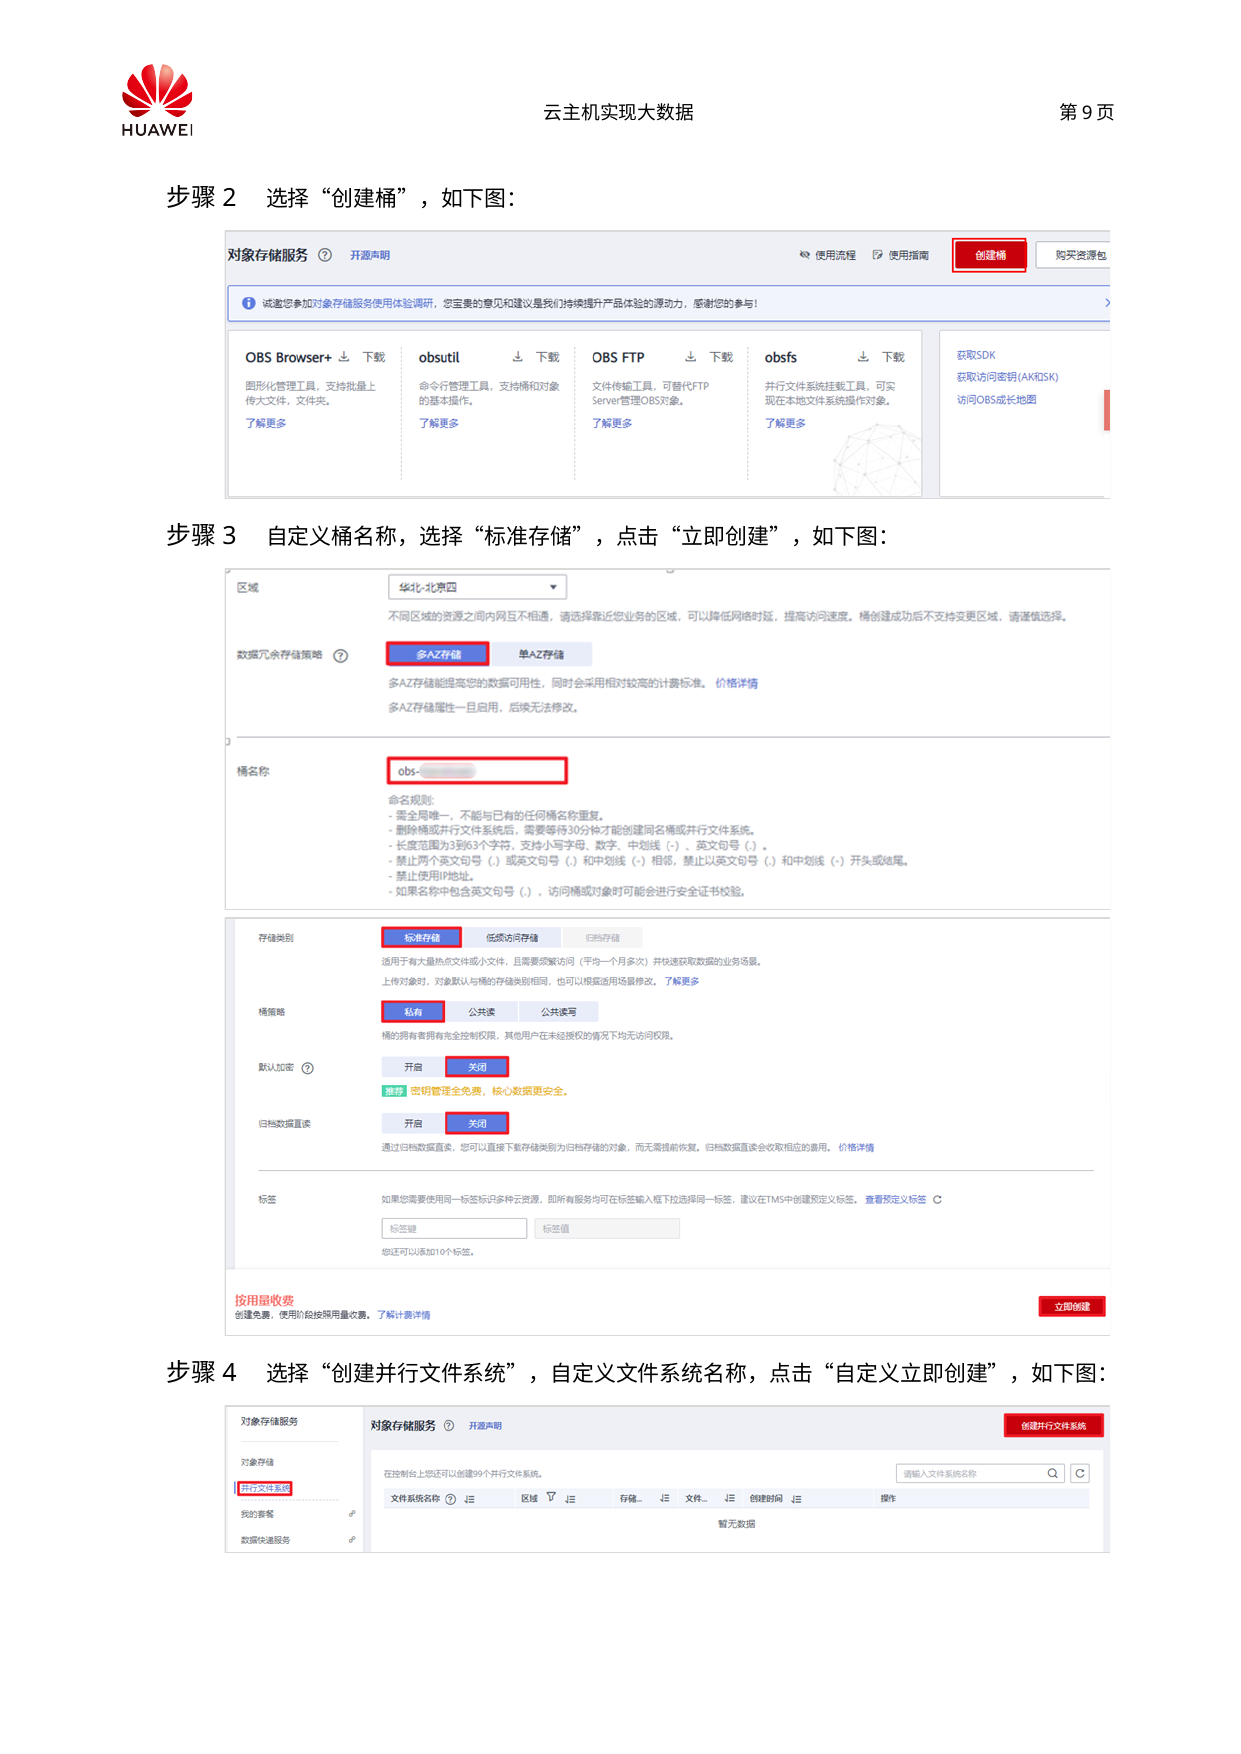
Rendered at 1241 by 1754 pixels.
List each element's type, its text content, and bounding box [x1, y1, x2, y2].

text 选择“创建并行文件系统”，自定义文件系统名称，点击“自定义立即创建”，如下图： [236, 1352, 1122, 1389]
picture [122, 64, 193, 136]
picture [224, 917, 1111, 1336]
text 选择“创建桶”，如下图： [236, 177, 1122, 213]
picture [224, 1405, 1111, 1553]
picture [224, 230, 1111, 499]
text 自定义桶名称，选择“标准存储”，点击“立即创建”，如下图： [236, 516, 1122, 552]
picture [224, 568, 1111, 910]
